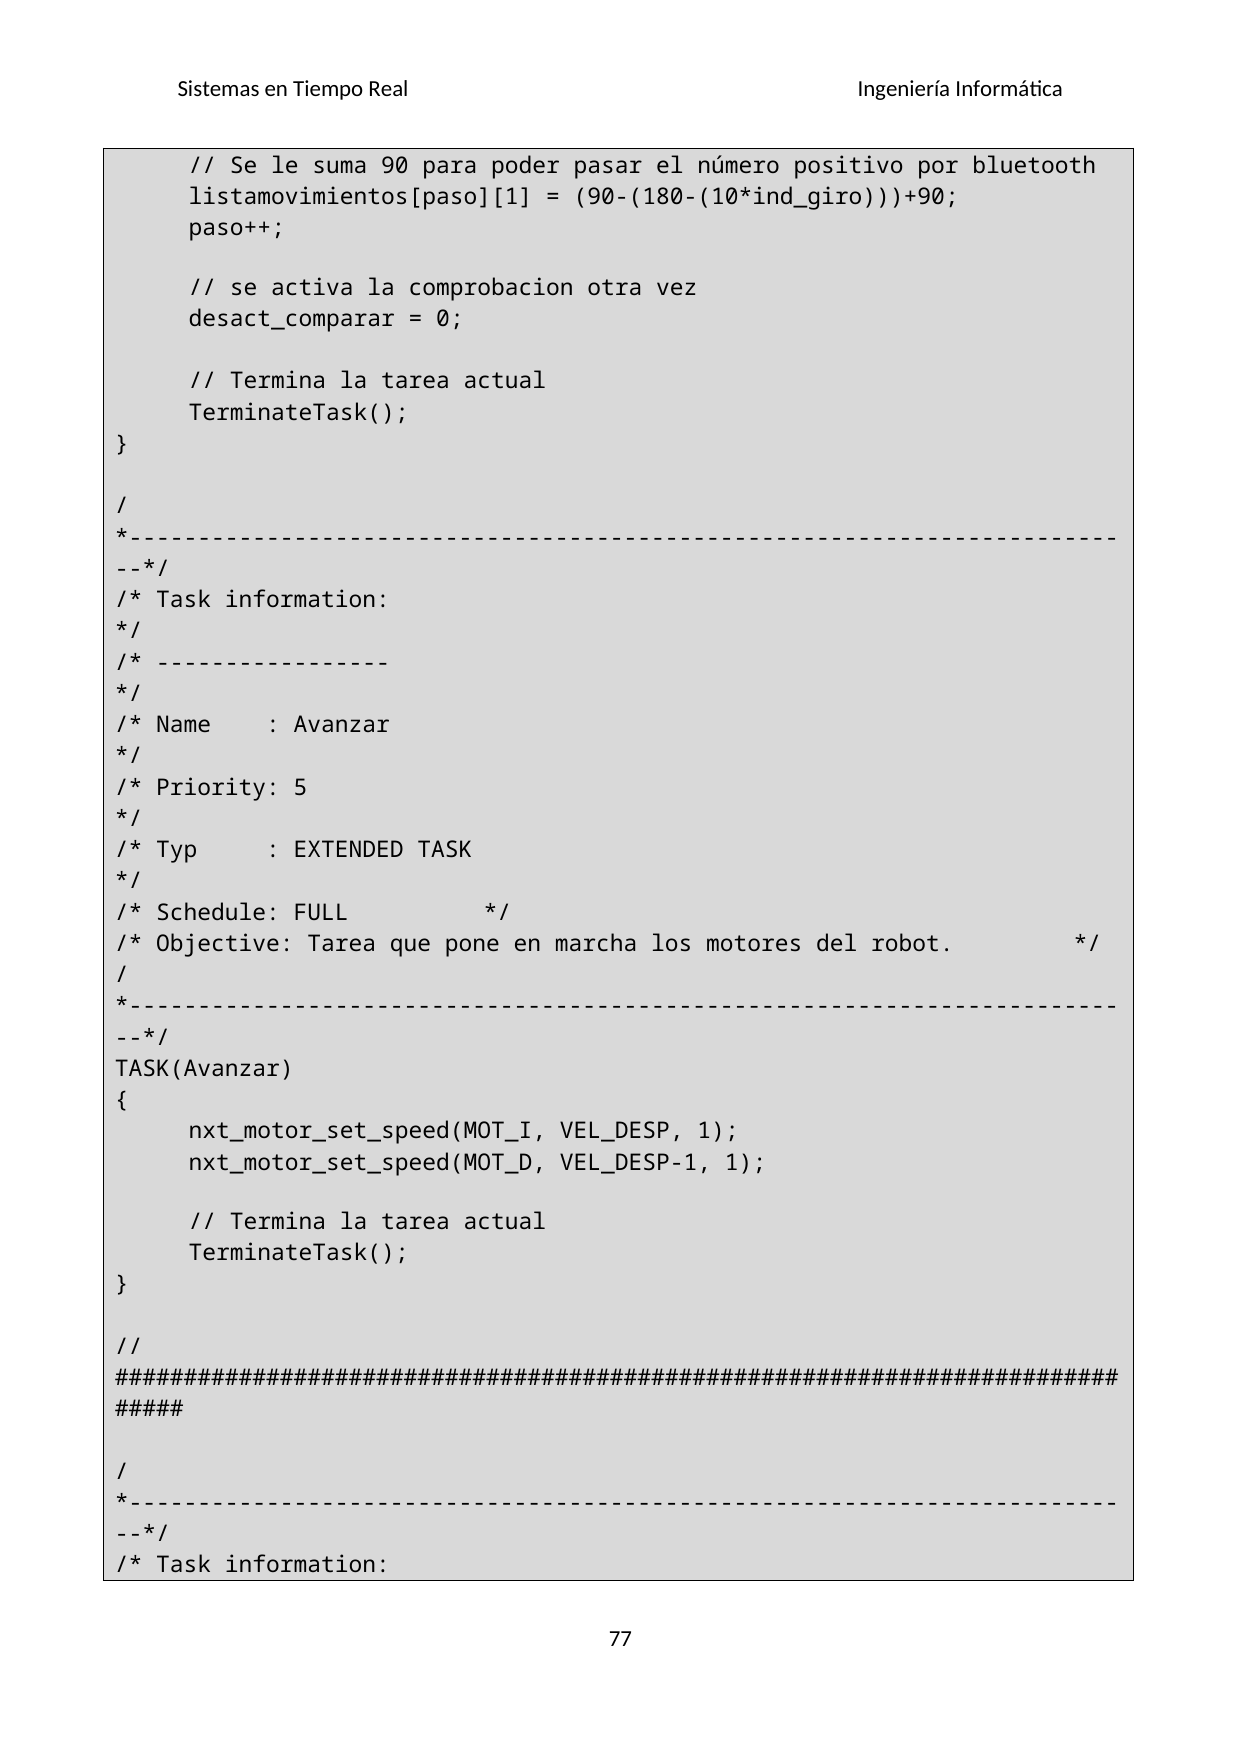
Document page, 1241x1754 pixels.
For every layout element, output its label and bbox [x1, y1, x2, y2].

table_header [104, 149, 1133, 1580]
